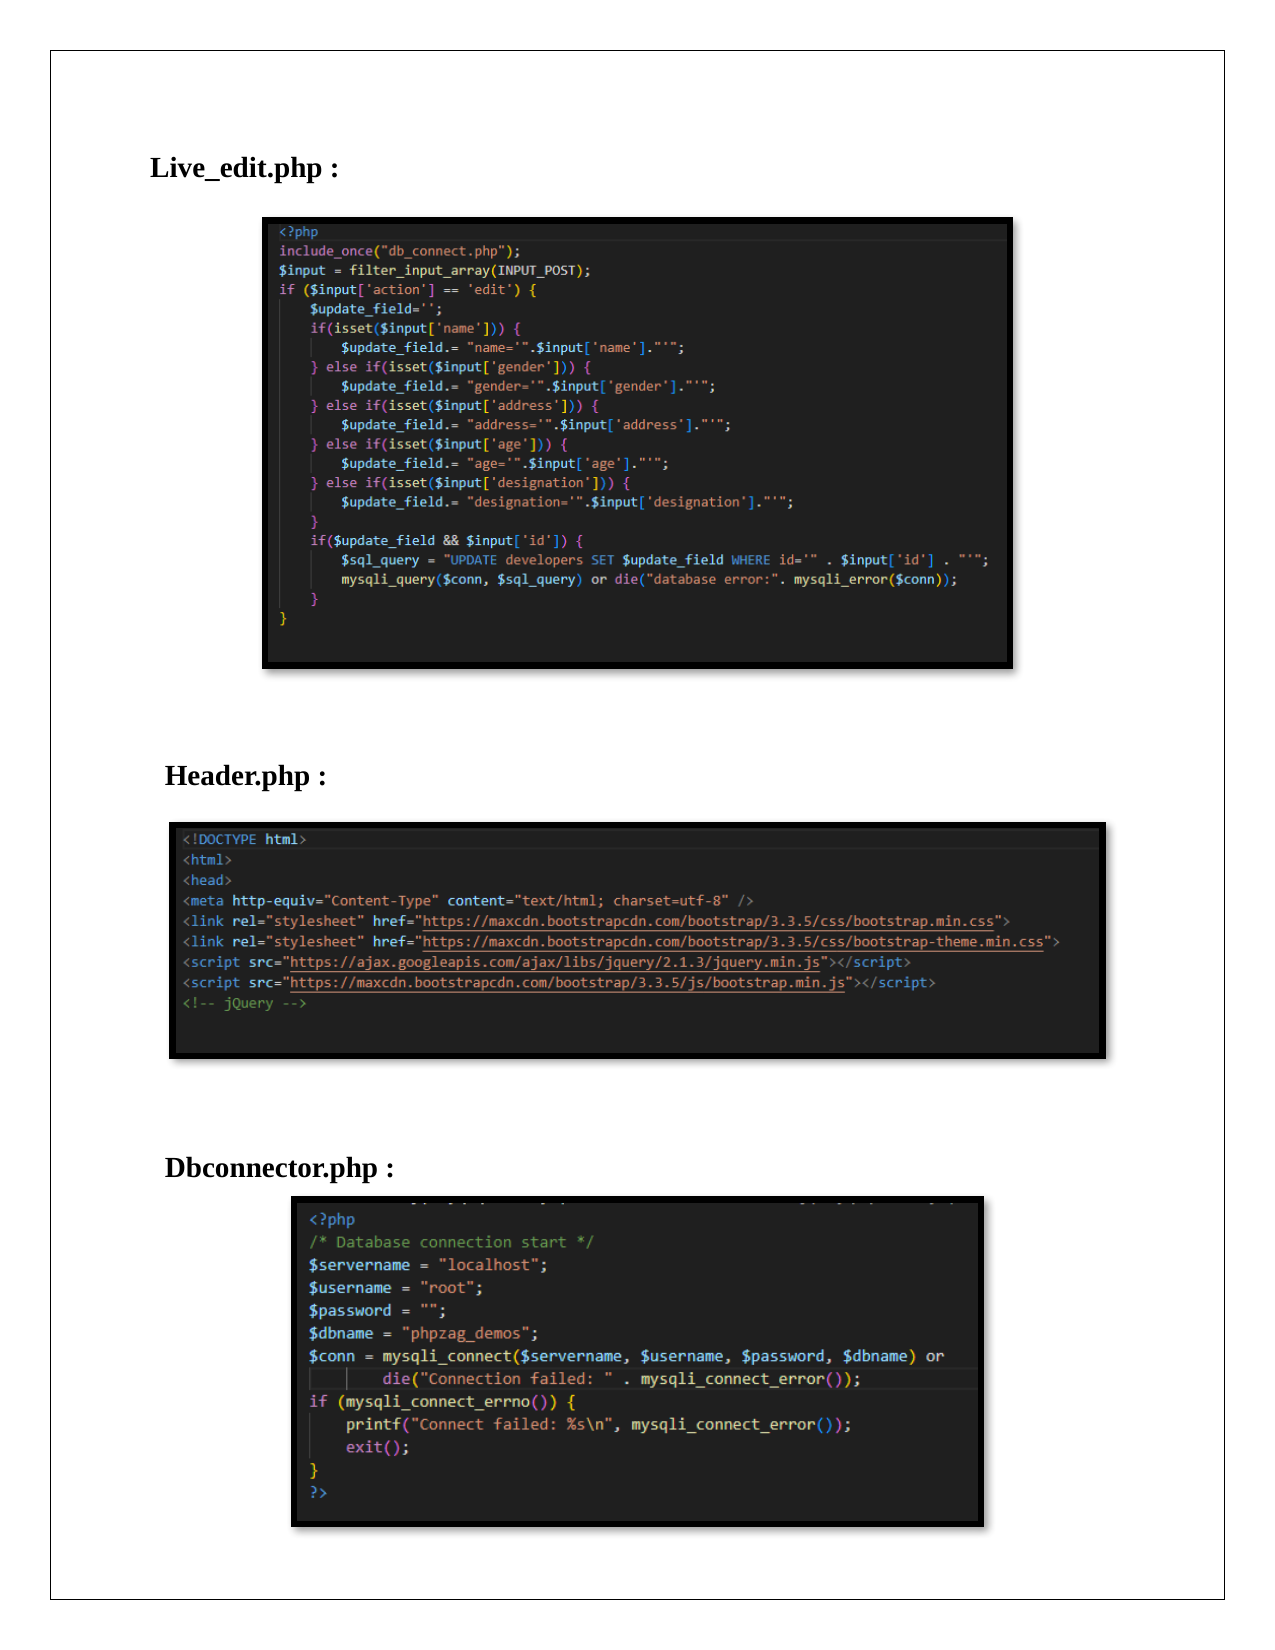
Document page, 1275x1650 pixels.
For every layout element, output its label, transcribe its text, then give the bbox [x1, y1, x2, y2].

picture [176, 828, 1099, 1053]
text Header.php : [150, 758, 1125, 791]
picture [297, 1203, 978, 1521]
text Dbconnector.php : [150, 1150, 1125, 1183]
text Live_edit.php : [150, 150, 1125, 183]
picture [268, 224, 1007, 662]
